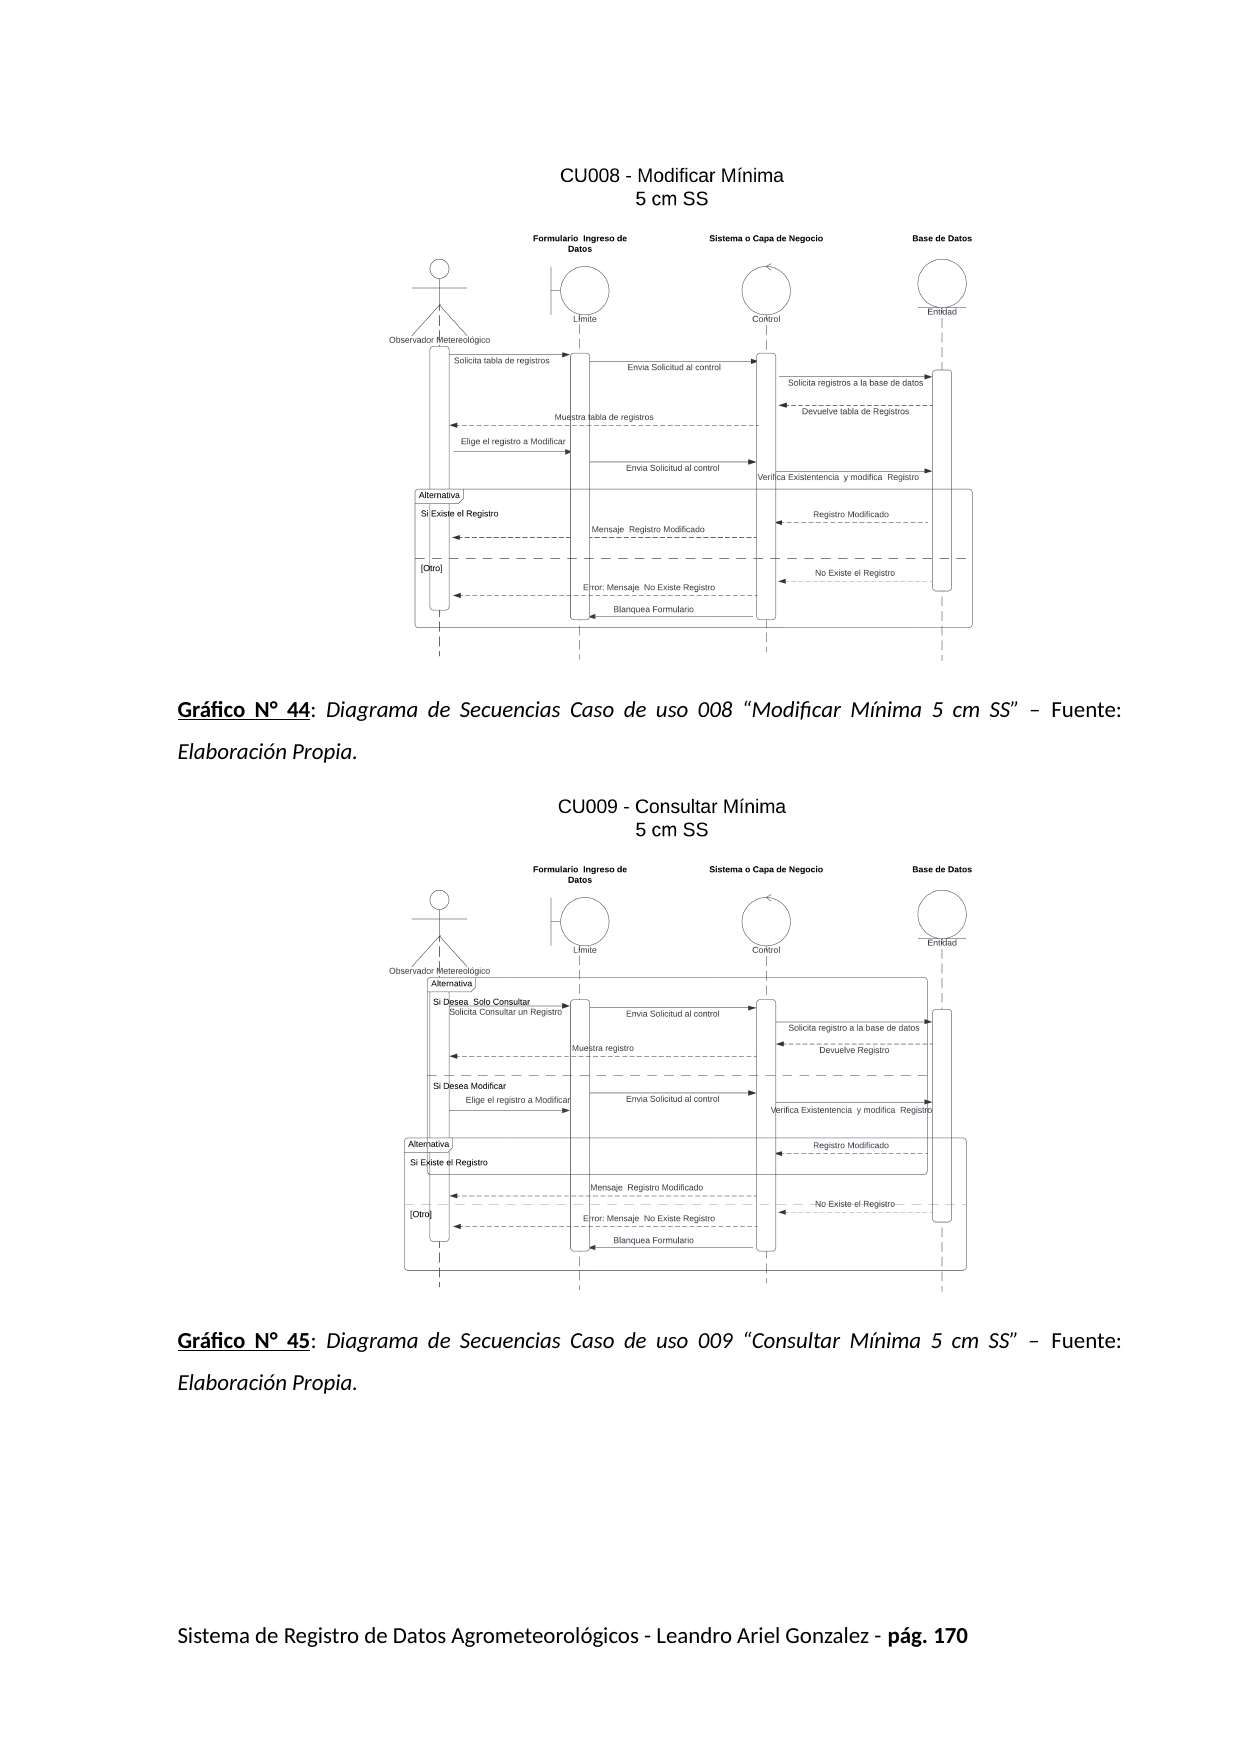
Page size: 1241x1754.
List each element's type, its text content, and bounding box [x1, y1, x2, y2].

text Gráfico N° 44: Diagrama de Secuencias Caso de uso 008 “Modificar Mínima 5 cm SS” – Fuente: Elaboración Propia. [177, 695, 1122, 765]
text Gráfico N° 45: Diagrama de Secuencias Caso de uso 009 “Consultar Mínima 5 cm SS” – Fuente: Elaboración Propia. [177, 1326, 1122, 1396]
picture [354, 147, 1020, 680]
picture [354, 778, 1020, 1311]
